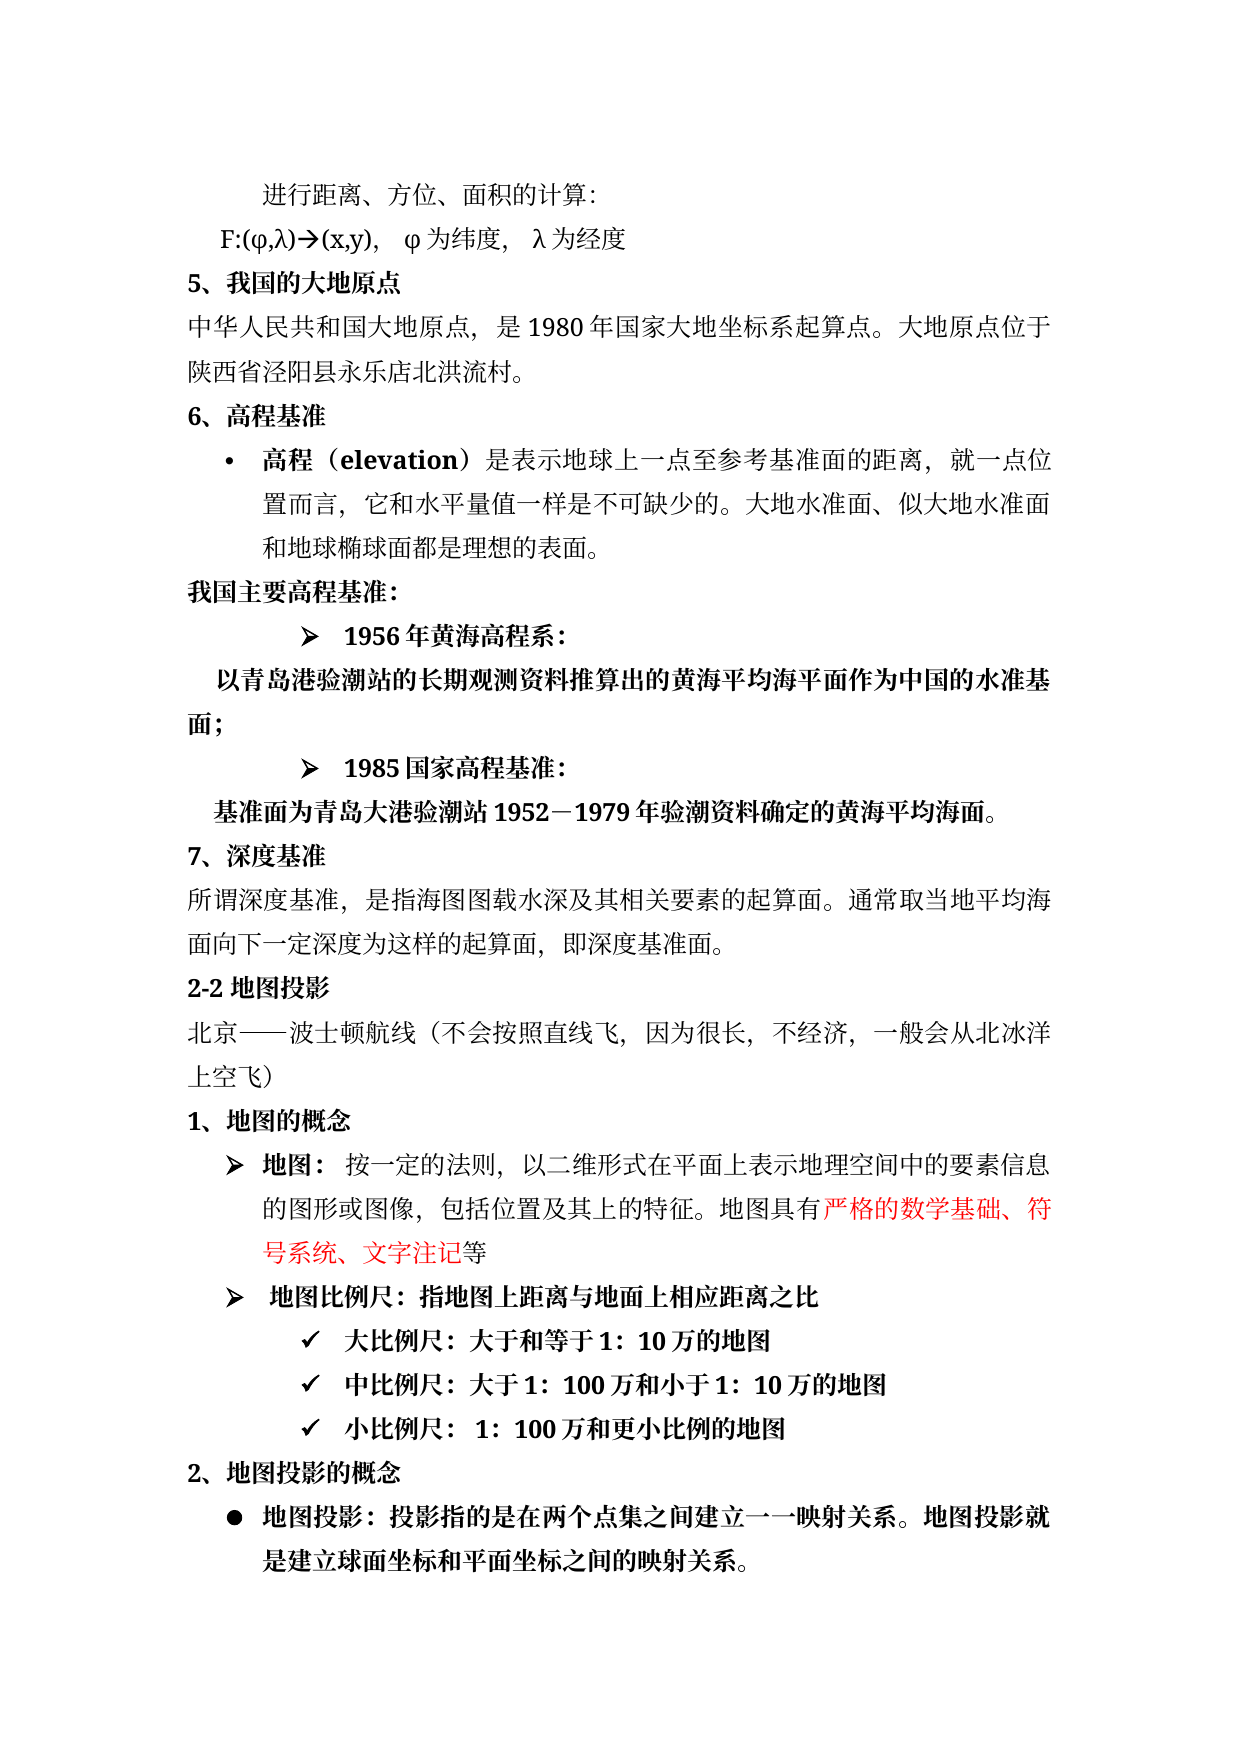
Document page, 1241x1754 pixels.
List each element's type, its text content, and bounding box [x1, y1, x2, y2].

text 基准面为青岛大港验潮站1952－1979年验潮资料确定的黄海平均海面。 [187, 789, 1053, 833]
list 地图比例尺：指地图上距离与地面上相应距离之比 [225, 1273, 1053, 1318]
list 小比例尺： 1：100万和更小比例的地图 [300, 1406, 1053, 1450]
text 所谓深度基准，是指海图图载水深及其相关要素的起算面。通常取当地平均海面向下一定深度为这样的起算面，即深度基准面。 [187, 877, 1053, 965]
text 北京——波士顿航线（不会按照直线飞，因为很长，不经济，一般会从北冰洋上空飞） [187, 1009, 1053, 1097]
text 我国主要高程基准： [187, 568, 1053, 613]
text 7、深度基准 [187, 833, 1053, 877]
text 6、高程基准 [187, 392, 1053, 436]
text 2、地图投影的概念 [187, 1450, 1053, 1494]
text 2-2 地图投影 [187, 965, 1053, 1009]
text 中华人民共和国大地原点，是1980年国家大地坐标系起算点。大地原点位于陕西省泾阳县永乐店北洪流村。 [187, 304, 1053, 392]
text 5、我国的大地原点 [187, 260, 1053, 304]
text 以青岛港验潮站的长期观测资料推算出的黄海平均海平面作为中国的水准基面； [187, 657, 1053, 745]
list 高程（elevation）是表示地球上一点至参考基准面的距离，就一点位置而言，它和水平量值一样是不可缺少的。大地水准面、似大地水准面和地球椭球面都是理想的表面。 [225, 436, 1053, 568]
list 1956年黄海高程系： [300, 613, 1053, 657]
list 地图投影：投影指的是在两个点集之间建立一一映射关系。地图投影就是建立球面坐标和平面坐标之间的映射关系。 [225, 1494, 1053, 1582]
text 1、地图的概念 [187, 1097, 1053, 1141]
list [225, 172, 1053, 216]
list 中比例尺：大于1：100万和小于1：10万的地图 [300, 1362, 1053, 1406]
text F:(φ,λ)(x,y)， φ为纬度， λ为经度 [187, 216, 1053, 260]
list 1985国家高程基准： [300, 745, 1053, 789]
list 大比例尺：大于和等于1：10万的地图 [300, 1318, 1053, 1362]
list 地图： 按一定的法则，以二维形式在平面上表示地理空间中的要素信息的图形或图像，包括位置及其上的特征。地图具有严格的数学基础、符号系统、文字注记等 [225, 1141, 1053, 1273]
